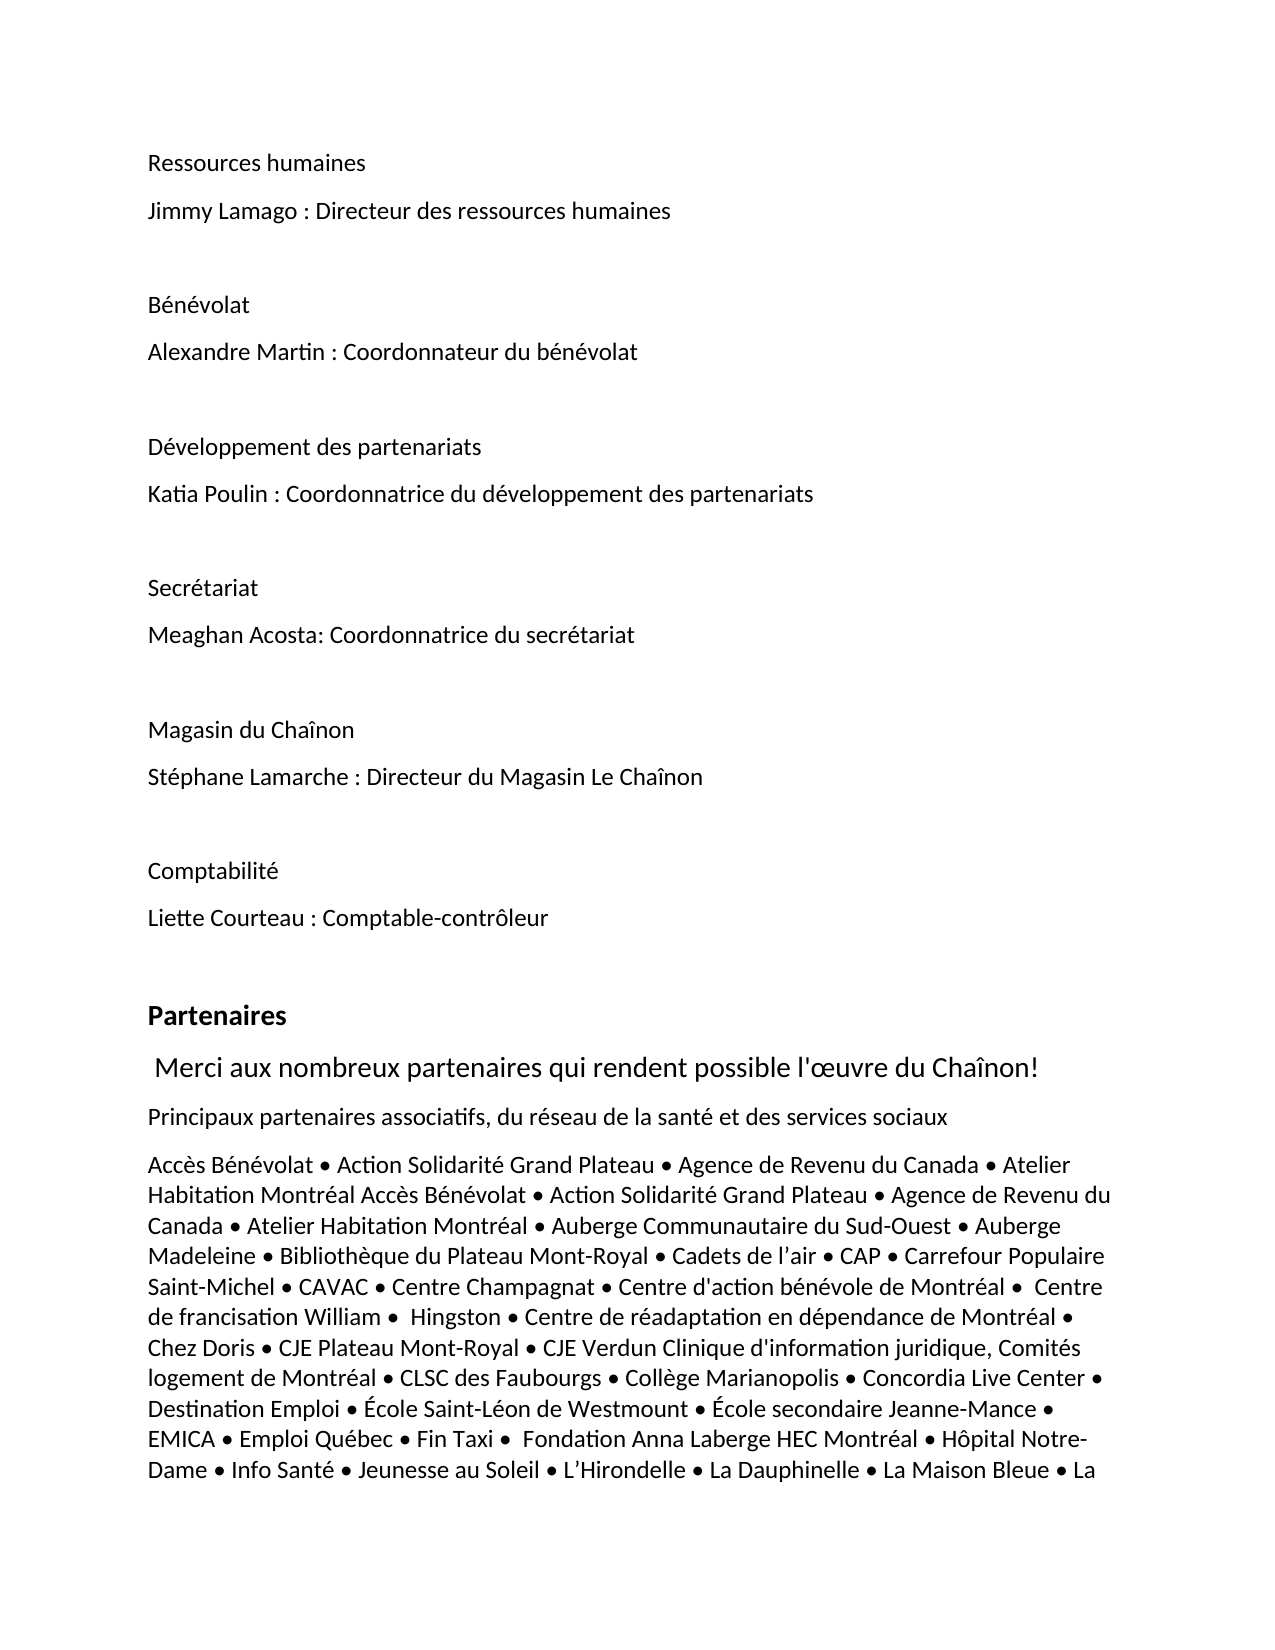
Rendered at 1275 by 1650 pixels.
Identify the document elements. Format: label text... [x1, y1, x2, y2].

text Secrétariat [148, 572, 1127, 603]
text Merci aux nombreux partenaires qui rendent possible l'œuvre du Chaînon! [148, 1049, 1127, 1085]
text Stéphane Lamarche : Directeur du Magasin Le Chaînon [148, 761, 1127, 792]
text Magasin du Chaînon [148, 714, 1127, 744]
text Développement des partenariats [148, 431, 1127, 461]
text Partenaires [148, 997, 1127, 1033]
text Alexandre Martin : Coordonnateur du bénévolat [148, 336, 1127, 367]
text Bénévolat [148, 289, 1127, 320]
text Comptabilité [148, 855, 1127, 886]
text Jimmy Lamago : Directeur des ressources humaines [148, 195, 1127, 225]
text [148, 1149, 1127, 1484]
text Katia Poulin : Coordonnatrice du développement des partenariats [148, 478, 1127, 508]
text Meaghan Acosta: Coordonnatrice du secrétariat [148, 619, 1127, 650]
text Principaux partenaires associatifs, du réseau de la santé et des services sociaux [148, 1102, 1127, 1132]
text Ressources humaines [148, 148, 1127, 178]
text Liette Courteau : Comptable-contrôleur [148, 903, 1127, 933]
